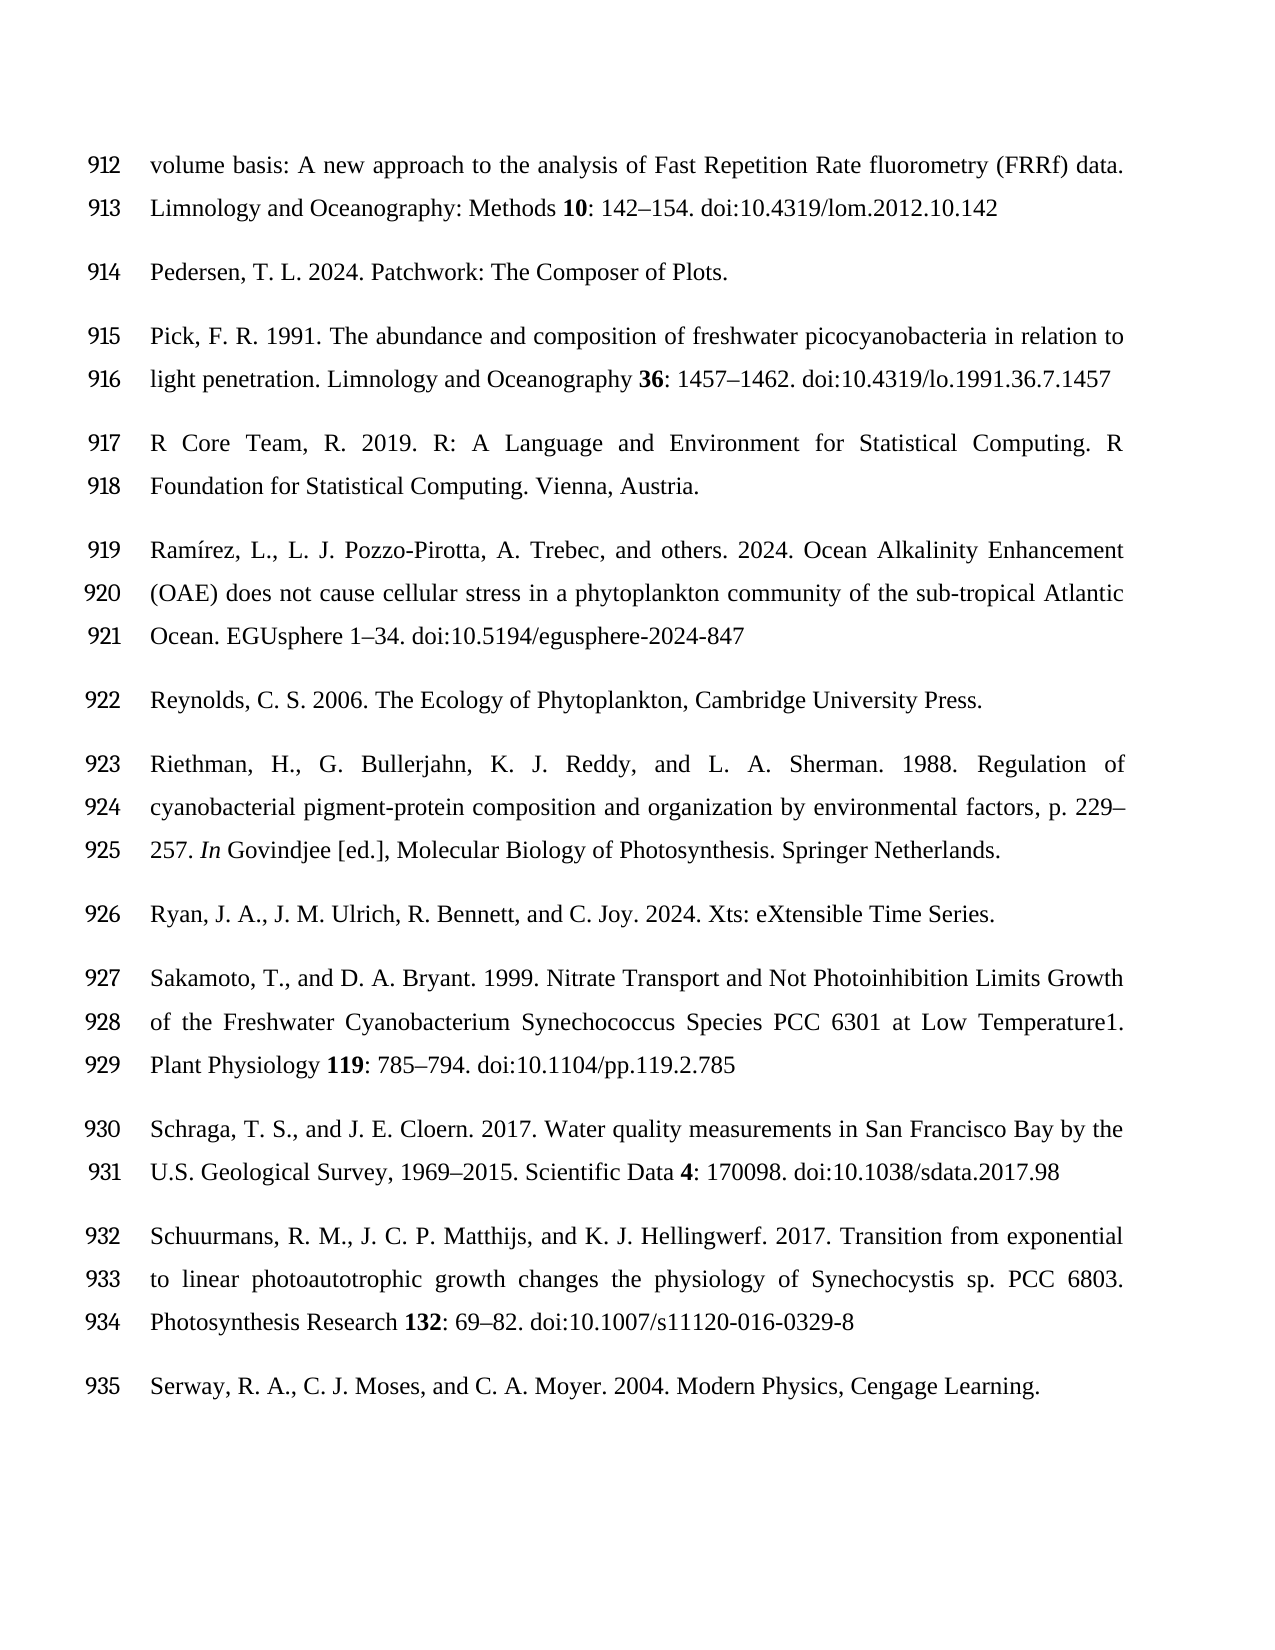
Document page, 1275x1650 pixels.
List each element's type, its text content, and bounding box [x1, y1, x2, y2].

text Ryan, J. A., J. M. Ulrich, R. Bennett, and C. Joy. 2024. Xts: eXtensible Time Series. [150, 899, 1125, 928]
text R Core Team, R. 2019. R: A Language and Environment for Statistical Computing. R Foundation for Statistical Computing. Vienna, Austria. [150, 428, 1125, 500]
text Schuurmans, R. M., J. C. P. Matthijs, and K. J. Hellingwerf. 2017. Transition from exponential to linear photoautotrophic growth changes the physiology of Synechocystis sp. PCC 6803. Photosynthesis Research 132: 69–82. doi:10.1007/s11120-016-0329-8 [150, 1221, 1125, 1336]
text Serway, R. A., C. J. Moses, and C. A. Moyer. 2004. Modern Physics, Cengage Learning. [150, 1371, 1125, 1400]
text Pick, F. R. 1991. The abundance and composition of freshwater picocyanobacteria in relation to light penetration. Limnology and Oceanography 36: 1457–1462. doi:10.4319/lo.1991.36.7.1457 [150, 321, 1125, 393]
text Reynolds, C. S. 2006. The Ecology of Phytoplankton, Cambridge University Press. [150, 685, 1125, 714]
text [150, 150, 1125, 222]
text Schraga, T. S., and J. E. Cloern. 2017. Water quality measurements in San Francisco Bay by the U.S. Geological Survey, 1969–2015. Scientific Data 4: 170098. doi:10.1038/sdata.2017.98 [150, 1114, 1125, 1186]
text Pedersen, T. L. 2024. Patchwork: The Composer of Plots. [150, 257, 1125, 286]
text Ramírez, L., L. J. Pozzo-Pirotta, A. Trebec, and others. 2024. Ocean Alkalinity Enhancement (OAE) does not cause cellular stress in a phytoplankton community of the sub-tropical Atlantic Ocean. EGUsphere 1–34. doi:10.5194/egusphere-2024-847 [150, 535, 1125, 650]
text Riethman, H., G. Bullerjahn, K. J. Reddy, and L. A. Sherman. 1988. Regulation of cyanobacterial pigment-protein composition and organization by environmental factors, p. 229–257. In Govindjee [ed.], Molecular Biology of Photosynthesis. Springer Netherlands. [150, 749, 1125, 864]
text Sakamoto, T., and D. A. Bryant. 1999. Nitrate Transport and Not Photoinhibition Limits Growth of the Freshwater Cyanobacterium Synechococcus Species PCC 6301 at Low Temperature1. Plant Physiology 119: 785–794. doi:10.1104/pp.119.2.785 [150, 963, 1125, 1078]
